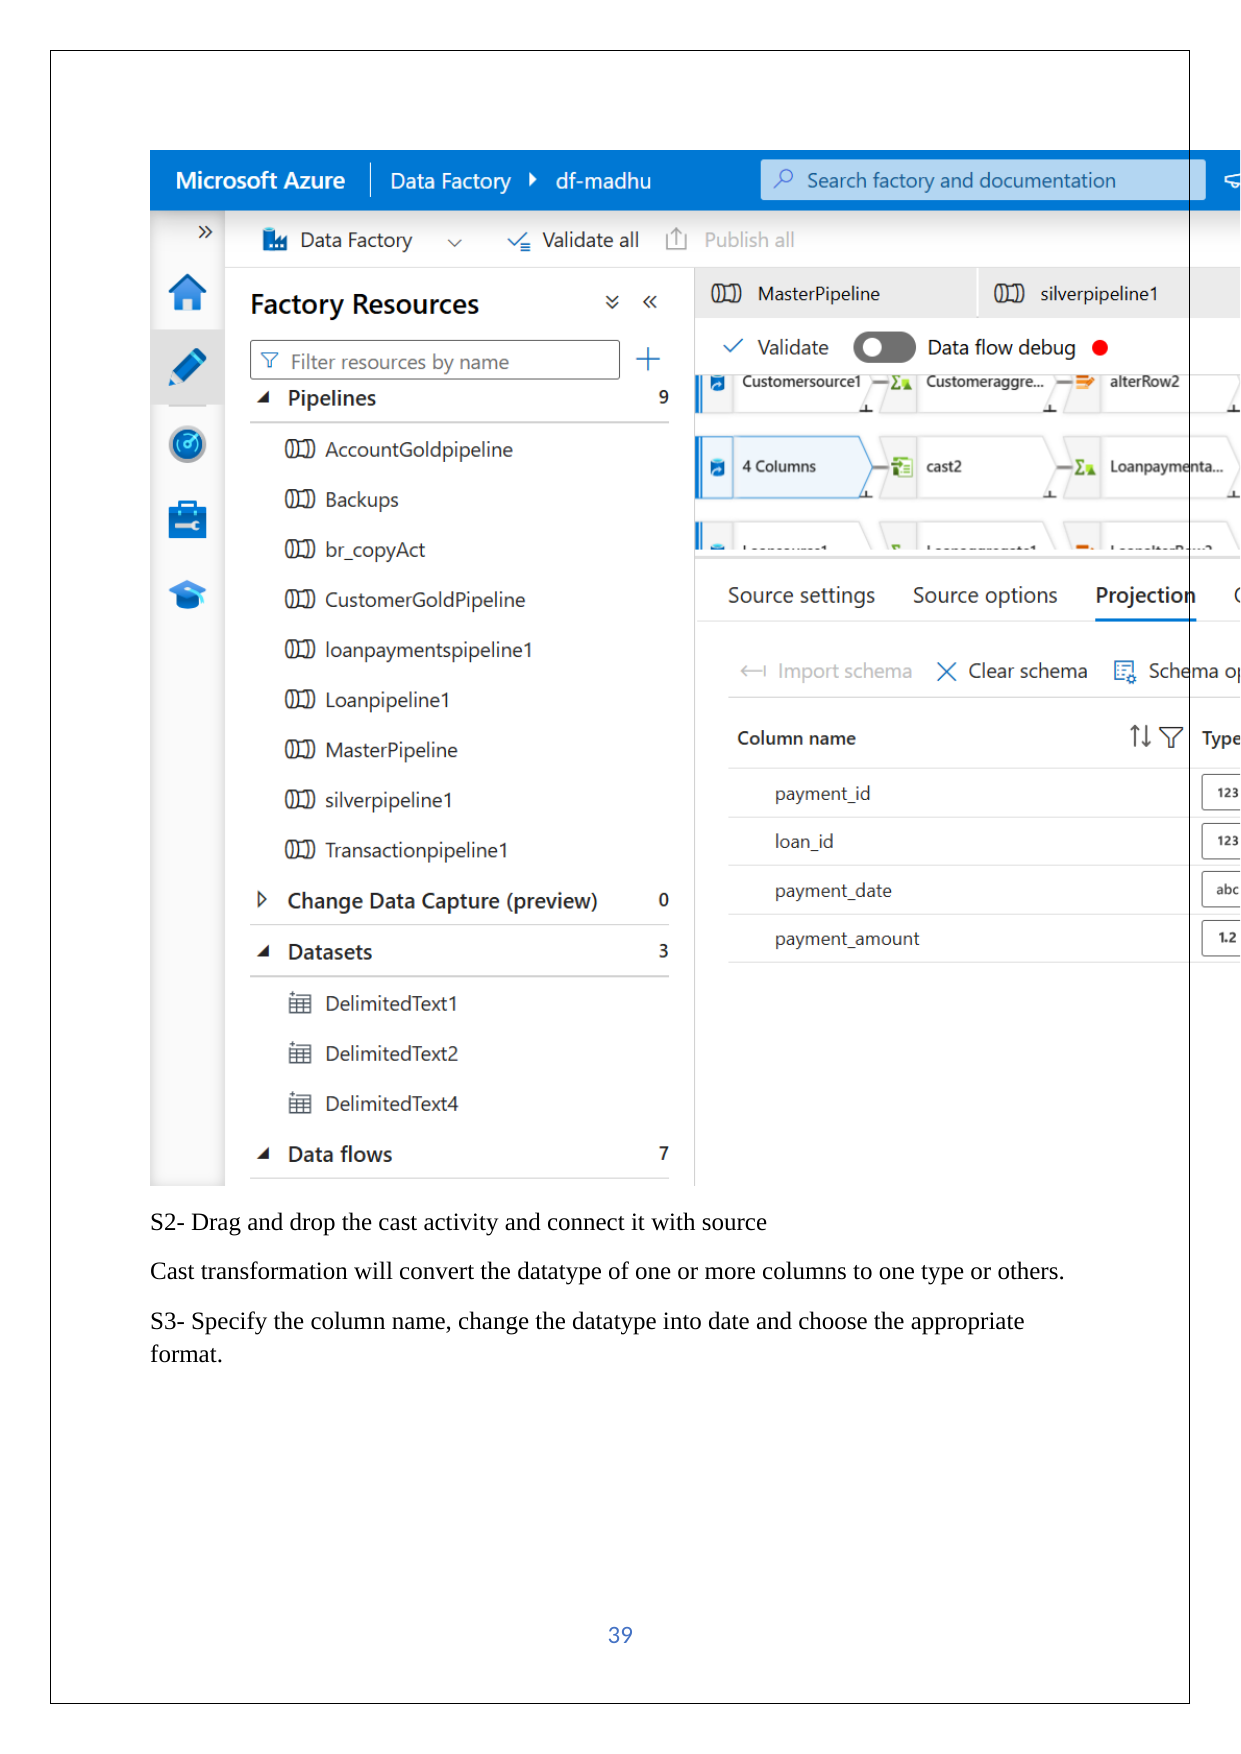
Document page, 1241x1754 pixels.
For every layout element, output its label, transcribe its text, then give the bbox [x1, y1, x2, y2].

text S2- Drag and drop the cast activity and connect it with source [150, 1207, 1090, 1235]
picture [1190, 150, 1241, 1186]
text S3- Specify the column name, change the datatype into date and choose the appropriate format. [150, 1306, 1090, 1368]
text Cast transformation will convert the datatype of one or more columns to one type or others. [150, 1256, 1090, 1285]
picture [150, 150, 1189, 1186]
